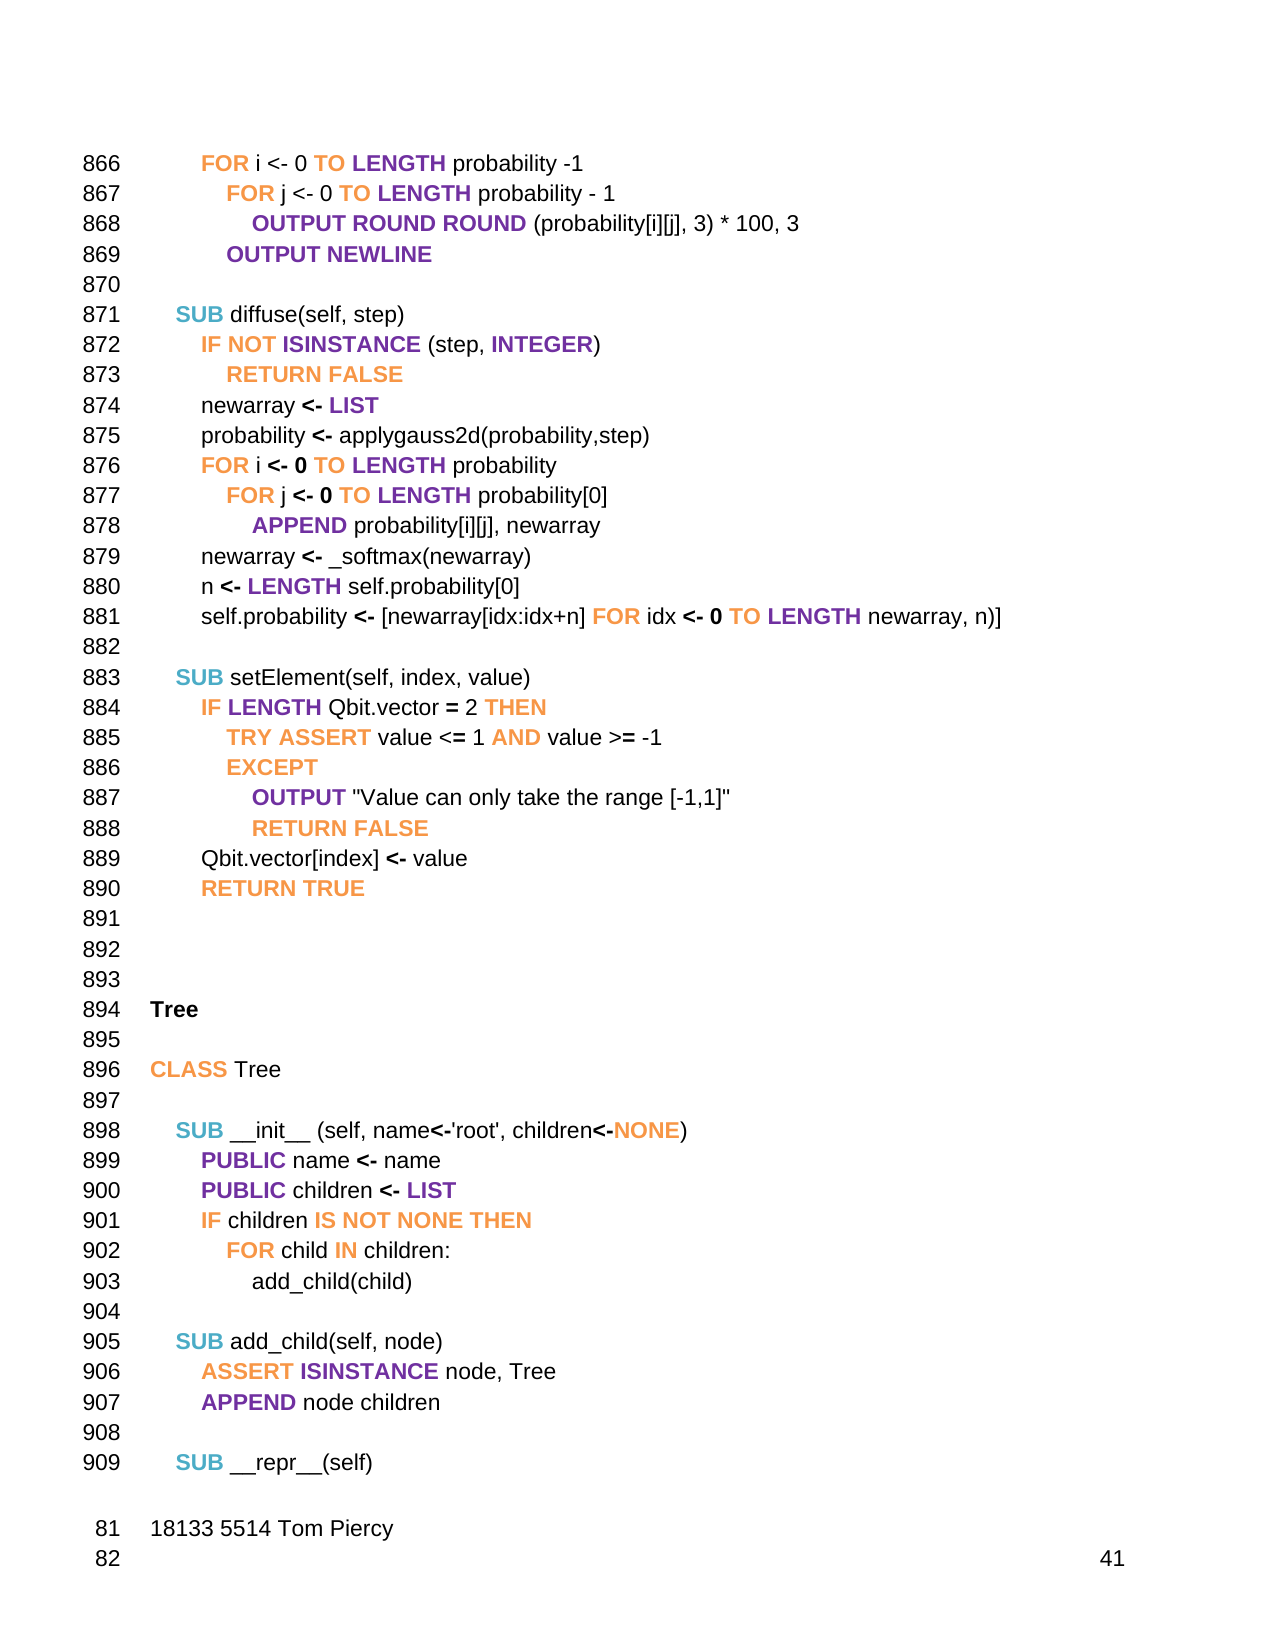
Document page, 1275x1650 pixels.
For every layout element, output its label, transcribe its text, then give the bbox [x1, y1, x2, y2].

text IF LENGTH Qbit.vector = 2 THEN [150, 694, 1125, 720]
text FOR i <- 0 TO LENGTH probability [150, 452, 1125, 478]
text FOR child IN children: [150, 1237, 1125, 1264]
text newarray <- _softmax(newarray) [150, 543, 1125, 569]
text RETURN FALSE [150, 814, 1125, 841]
text APPEND probability[i][j], newarray [150, 512, 1125, 539]
text TRY ASSERT value <= 1 AND value >= -1 [150, 724, 1125, 750]
text EXCEPT [150, 754, 1125, 781]
text CLASS Tree [150, 1056, 1125, 1083]
text OUTPUT ROUND ROUND (probability[i][j], 3) * 100, 3 [150, 210, 1125, 237]
text RETURN TRUE [150, 875, 1125, 901]
text SUB __repr__(self) [150, 1449, 1125, 1475]
text SUB __init__ (self, name<-'root', children<-NONE) [150, 1117, 1125, 1143]
text FOR i <- 0 TO LENGTH probability -1 [150, 150, 1125, 176]
text APPEND node children [150, 1388, 1125, 1415]
text FOR j <- 0 TO LENGTH probability - 1 [150, 180, 1125, 207]
text add_child(child) [150, 1268, 1125, 1294]
text SUB setElement(self, index, value) [150, 663, 1125, 690]
text Qbit.vector[index] <- value [150, 845, 1125, 871]
text OUTPUT "Value can only take the range [-1,1]" [150, 784, 1125, 811]
text SUB diffuse(self, step) [150, 301, 1125, 327]
text IF children IS NOT NONE THEN [150, 1207, 1125, 1234]
text PUBLIC name <- name [150, 1147, 1125, 1173]
text self.probability <- [newarray[idx:idx+n] FOR idx <- 0 TO LENGTH newarray, n)] [150, 603, 1125, 629]
text Tree [150, 996, 1125, 1022]
text newarray <- LIST [150, 392, 1125, 418]
text RETURN FALSE [150, 361, 1125, 388]
text ASSERT ISINSTANCE node, Tree [150, 1358, 1125, 1385]
text SUB add_child(self, node) [150, 1328, 1125, 1354]
text OUTPUT NEWLINE [150, 241, 1125, 267]
text probability <- applygauss2d(probability,step) [150, 422, 1125, 448]
text n <- LENGTH self.probability[0] [150, 573, 1125, 599]
text PUBLIC children <- LIST [150, 1177, 1125, 1203]
text FOR j <- 0 TO LENGTH probability[0] [150, 482, 1125, 509]
text IF NOT ISINSTANCE (step, INTEGER) [150, 331, 1125, 358]
